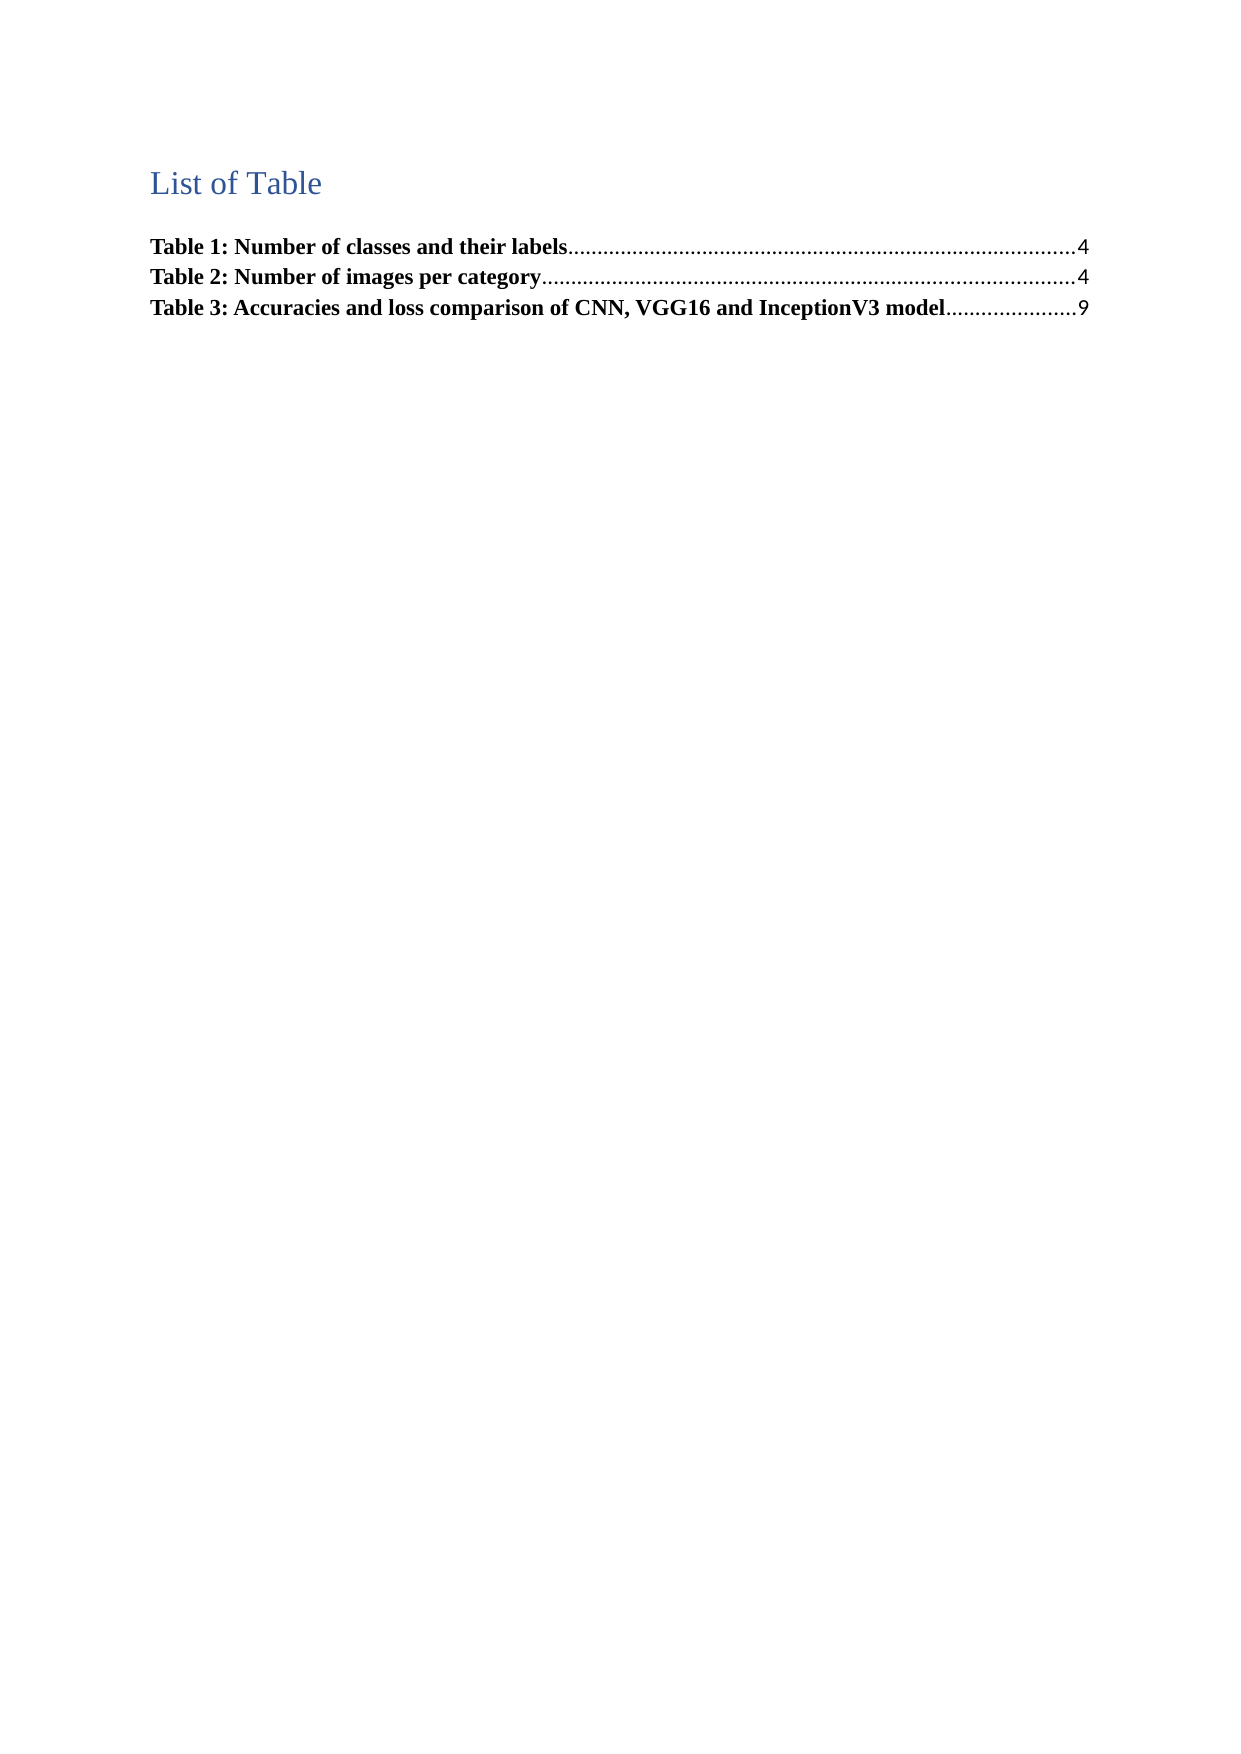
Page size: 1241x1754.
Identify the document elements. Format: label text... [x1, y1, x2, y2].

text Table 3: Accuracies and loss comparison of CNN, VGG16 and InceptionV3 model 9 [150, 293, 1090, 321]
text Table 2: Number of images per category 4 [150, 262, 1090, 291]
subtitle List of Table [150, 163, 1090, 202]
text Table 1: Number of classes and their labels 4 [150, 232, 1090, 260]
